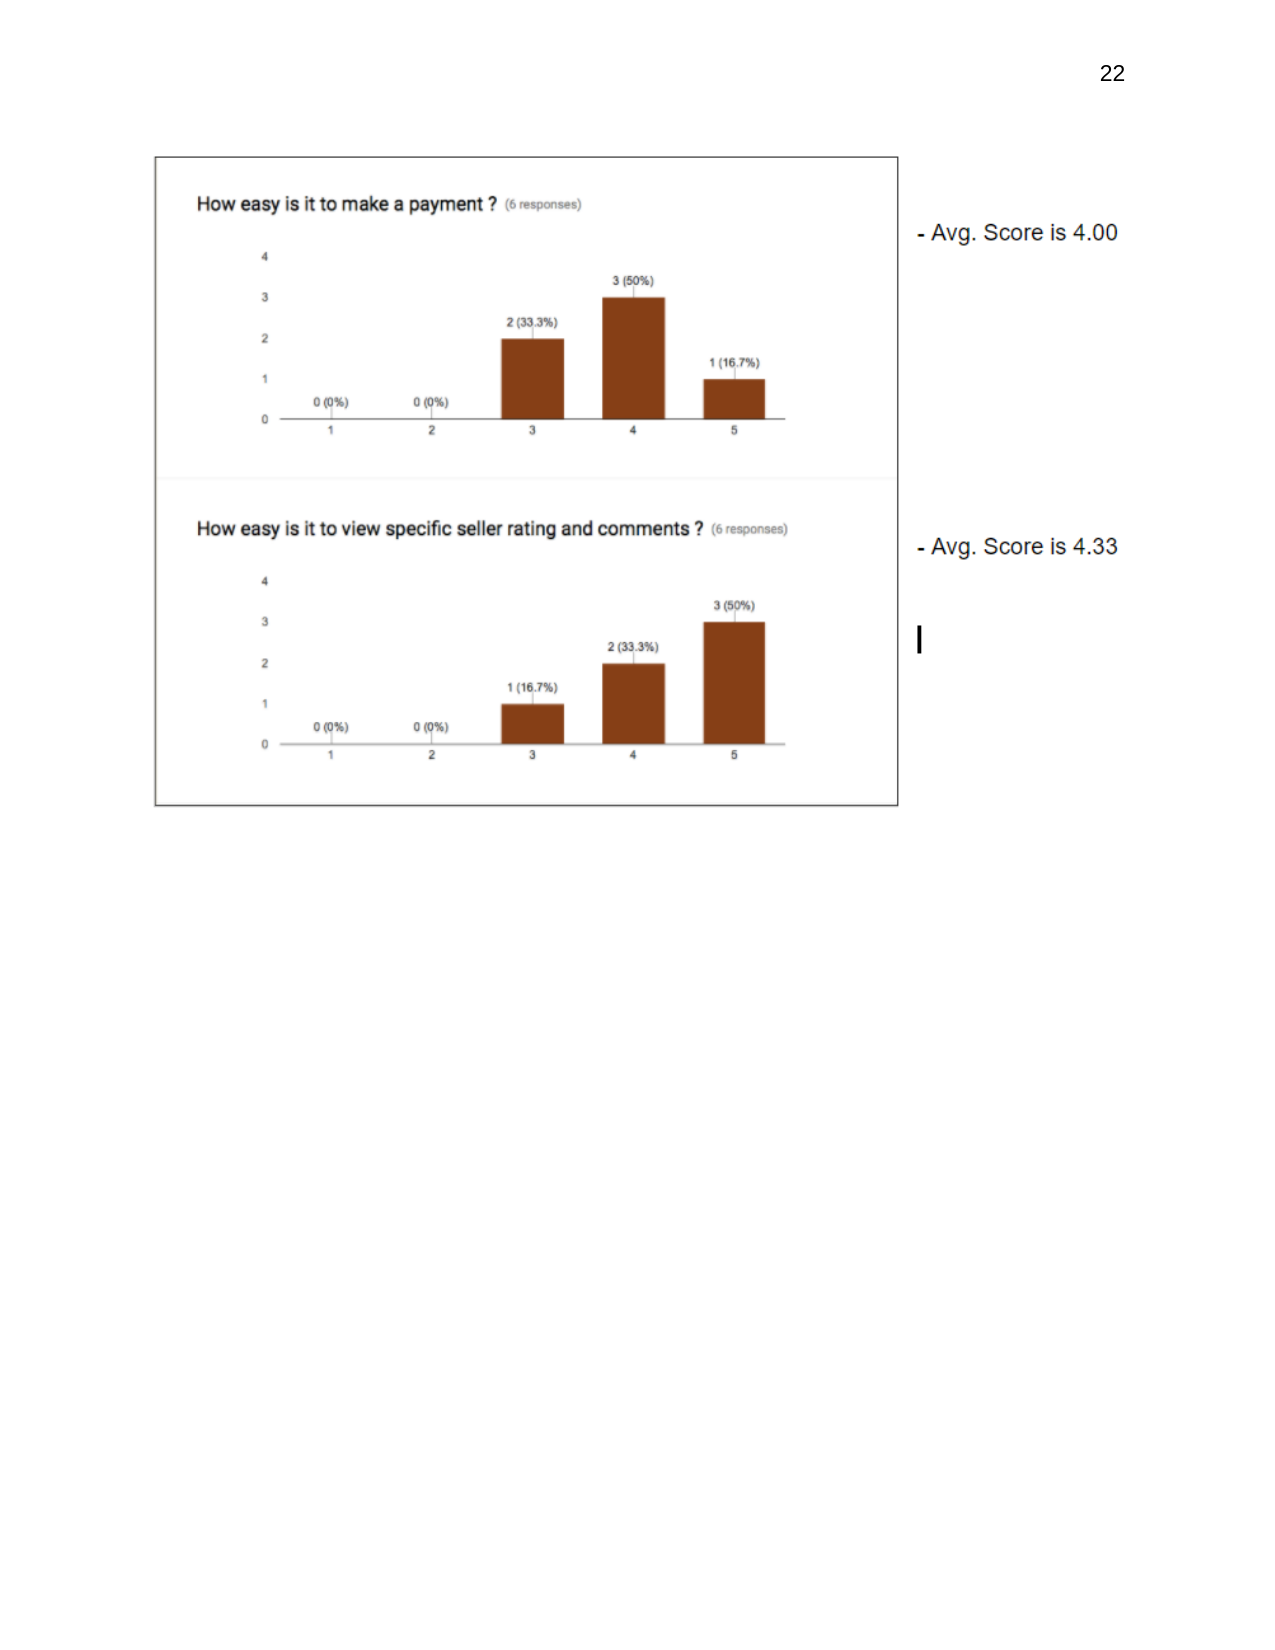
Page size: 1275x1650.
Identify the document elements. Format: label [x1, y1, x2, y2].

picture [150, 150, 1125, 815]
